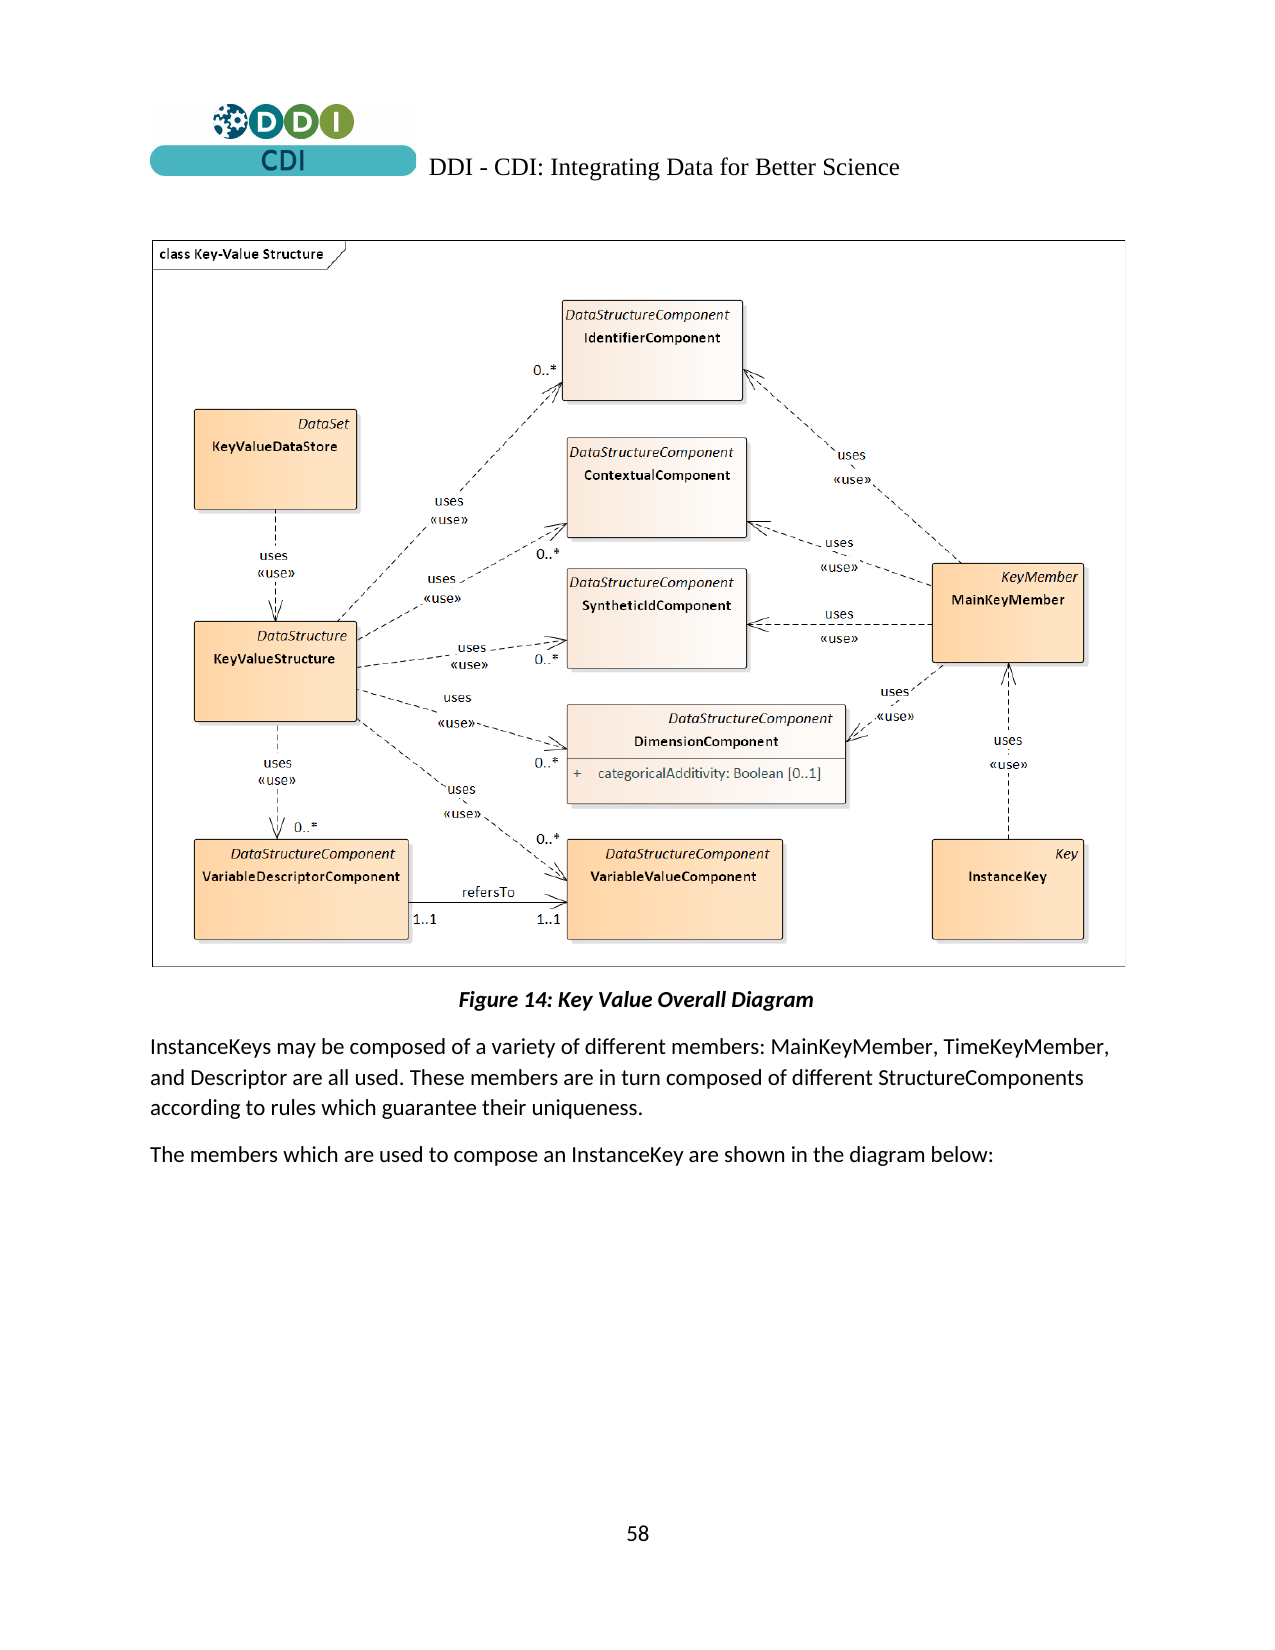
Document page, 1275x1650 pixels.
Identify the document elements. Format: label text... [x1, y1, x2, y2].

picture [150, 238, 1125, 967]
text Figure 14: Key Value Overall Diagram [150, 986, 1125, 1014]
picture [150, 104, 417, 176]
text InstanceKeys may be composed of a variety of different members: MainKeyMember, TimeKeyMember, and Descriptor are all used. These members are in turn composed of different StructureComponents according to rules which guarantee their uniqueness. [150, 1032, 1125, 1121]
text The members which are used to compose an InstanceKey are shown in the diagram below: [150, 1140, 1125, 1168]
